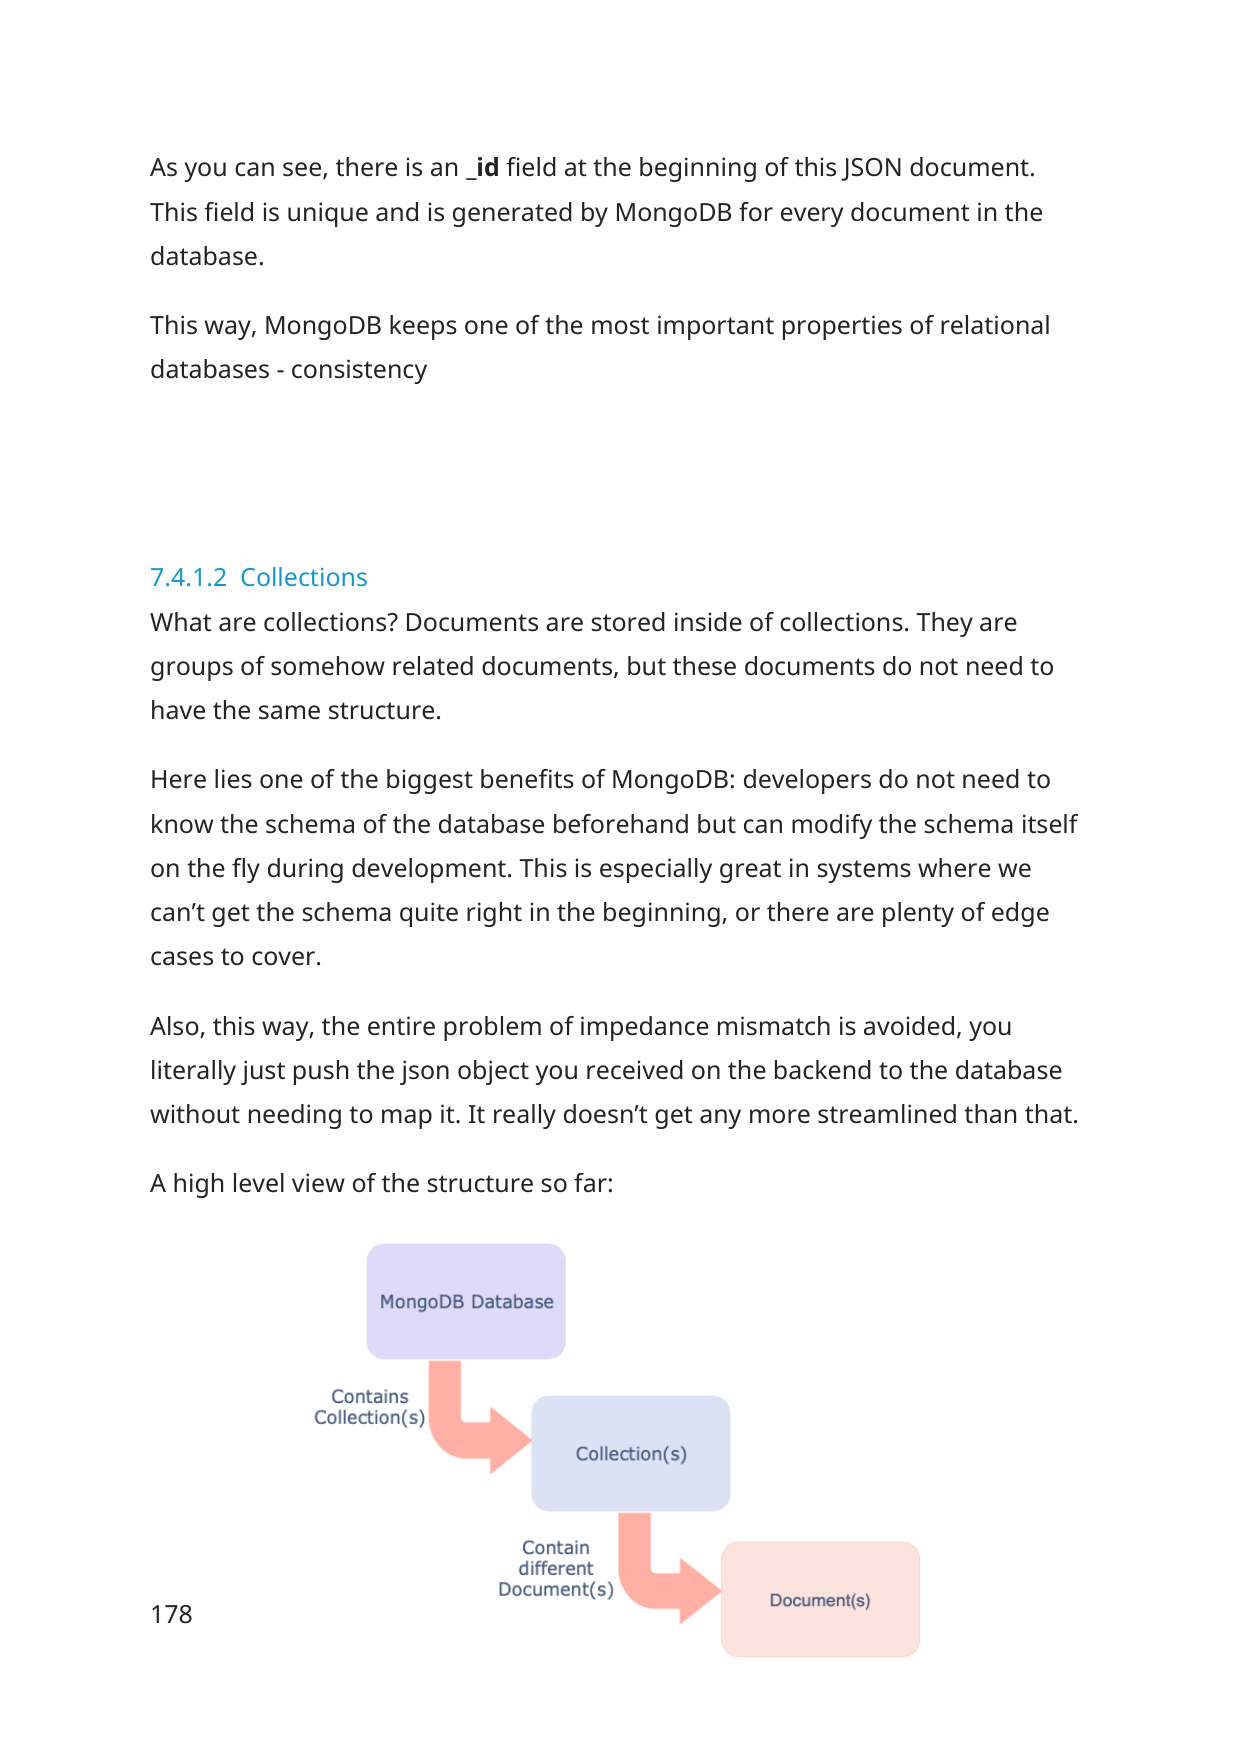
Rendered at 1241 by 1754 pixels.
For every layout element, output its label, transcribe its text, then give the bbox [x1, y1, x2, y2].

text What are collections? Documents are stored inside of collections. They are groups of somehow related documents, but these documents do not need to have the same structure. [150, 604, 1090, 727]
text Here lies one of the biggest benefits of MongoDB: developers do not need to know the schema of the database beforehand but can modify the schema itself on the fly during development. This is especially great in systems where we can’t get the schema quite right in the beginning, or there are plenty of edge cases to cover. [150, 762, 1090, 973]
picture [300, 1228, 936, 1672]
text A high level view of the structure so far: [150, 1166, 1090, 1200]
subtitle Collections [150, 560, 1090, 594]
text This way, MongoDB keeps one of the most important properties of relational databases - consistency [150, 308, 1090, 386]
text Also, this way, the entire problem of impedance mismatch is avoided, you literally just push the json object you received on the backend to the database without needing to map it. It really doesn’t get any more streamlined than that. [150, 1008, 1090, 1131]
text As you can see, there is an _id field at the beginning of this JSON document. This field is unique and is generated by MongoDB for every document in the database. [150, 150, 1090, 273]
